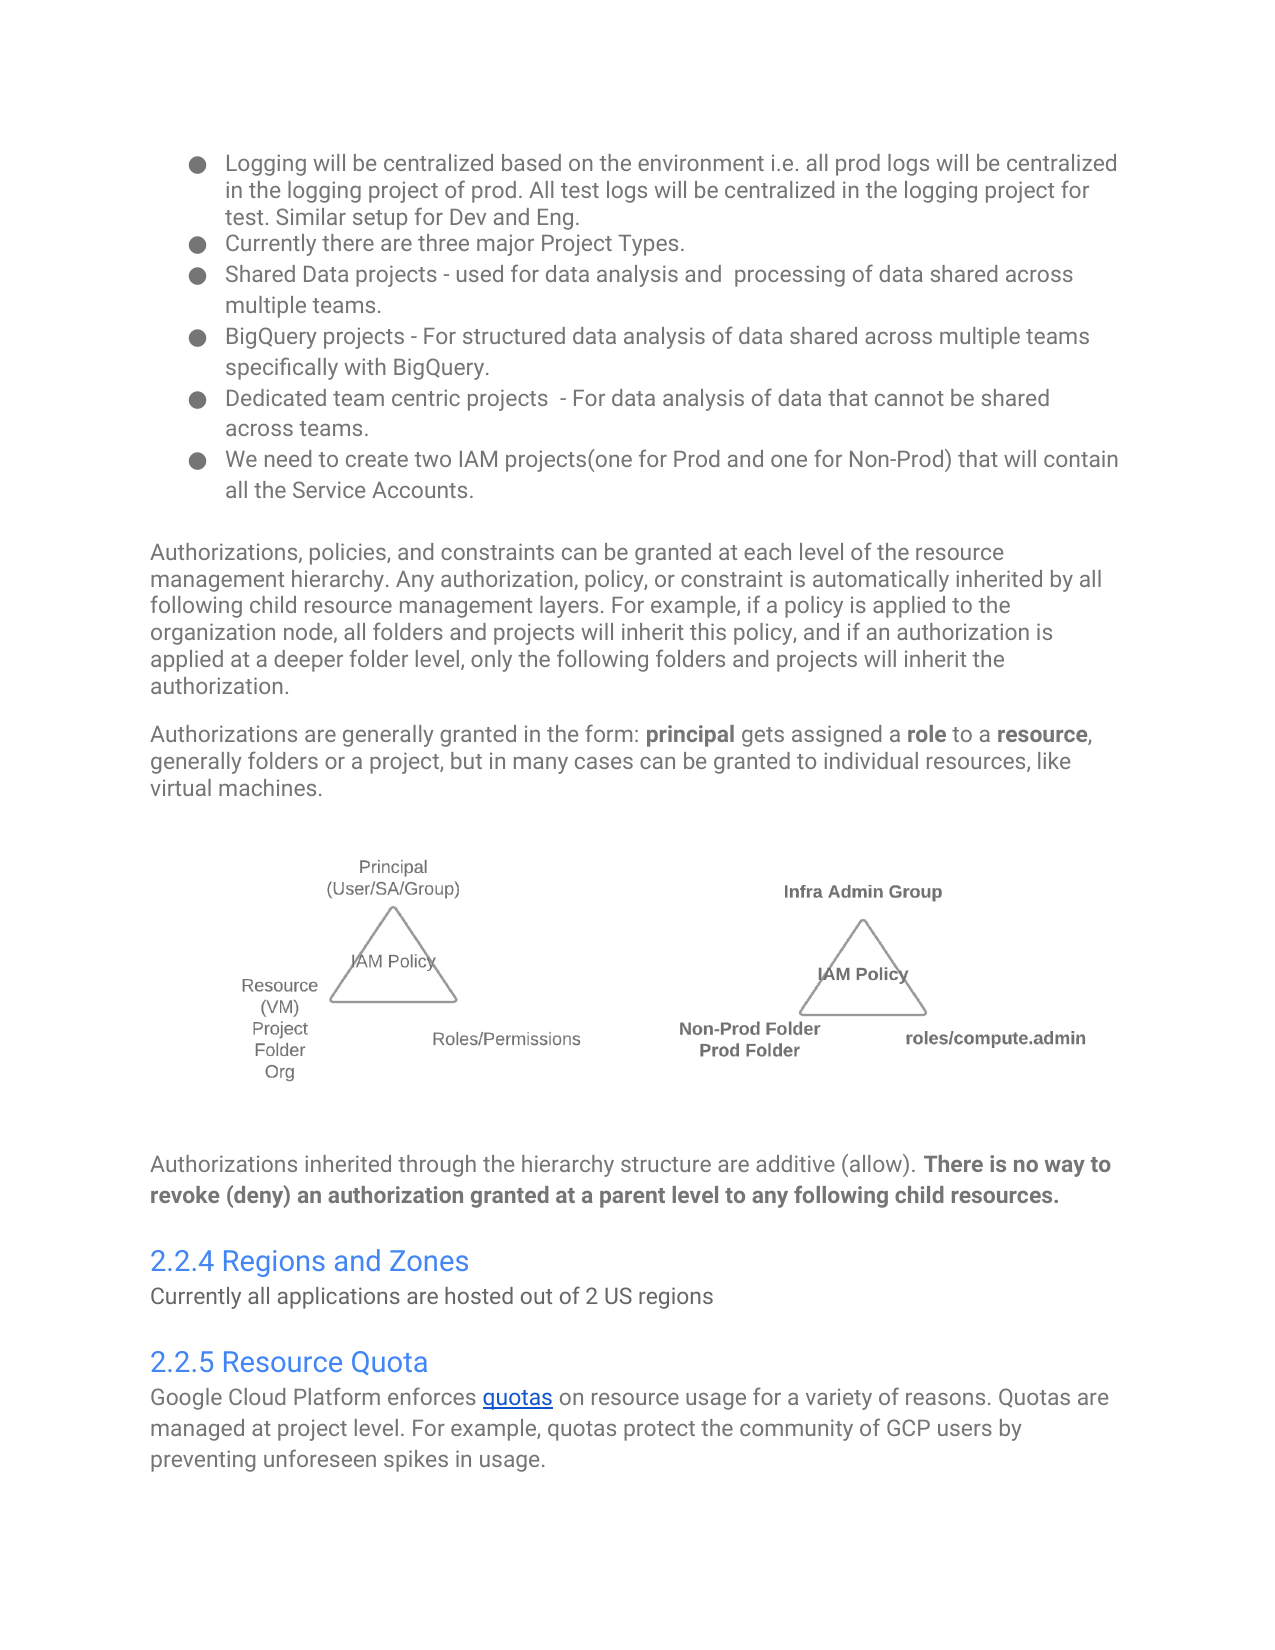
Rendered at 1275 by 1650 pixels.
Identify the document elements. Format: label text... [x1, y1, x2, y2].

text Google Cloud Platform enforces quotas on resource usage for a variety of reasons. Quotas are managed at project level. For example, quotas protect the community of GCP users by preventing unforeseen spikes in usage. [150, 1384, 1125, 1473]
picture [150, 822, 1125, 1131]
list Shared Data projects - used for data analysis and processing of data shared across multiple teams. [187, 261, 1125, 319]
list Logging will be centralized based on the environment i.e. all prod logs will be centralized in the logging project of prod. All test logs will be centralized in the logging project for test. Similar setup for Dev and Eng. [187, 150, 1125, 231]
list Dedicated team centric projects - For data analysis of data that cannot be shared across teams. [187, 385, 1125, 442]
list BigQuery projects - For structured data analysis of data shared across multiple teams specifically with BigQuery. [187, 323, 1125, 381]
list Currently there are three major Project Types. [187, 231, 1125, 257]
subtitle 2.2.4 Regions and Zones [150, 1244, 1125, 1278]
text Authorizations are generally granted in the form: principal gets assigned a role to a resource, generally folders or a project, but in many cases can be granted to individual resources, like virtual machines. [150, 721, 1125, 802]
text Authorizations, policies, and constraints can be granted at each level of the resource management hierarchy. Any authorization, policy, or constraint is automatically inherited by all following child resource management layers. For example, if a policy is applied to the organization node, all folders and projects will inherit this policy, and if an authorization is applied at a deeper folder level, only the following folders and projects will inherit the authorization. [150, 539, 1125, 700]
subtitle 2.2.5 Resource Quota [150, 1345, 1125, 1379]
text Currently all applications are hosted out of 2 US regions [150, 1283, 1125, 1310]
text Authorizations inherited through the hierarchy structure are additive (allow). There is no way to revoke (deny) an authorization granted at a parent level to any following child resources. [150, 1152, 1125, 1209]
list We need to create two IAM projects(one for Prod and one for Non-Prod) that will contain all the Service Accounts. [187, 446, 1125, 504]
